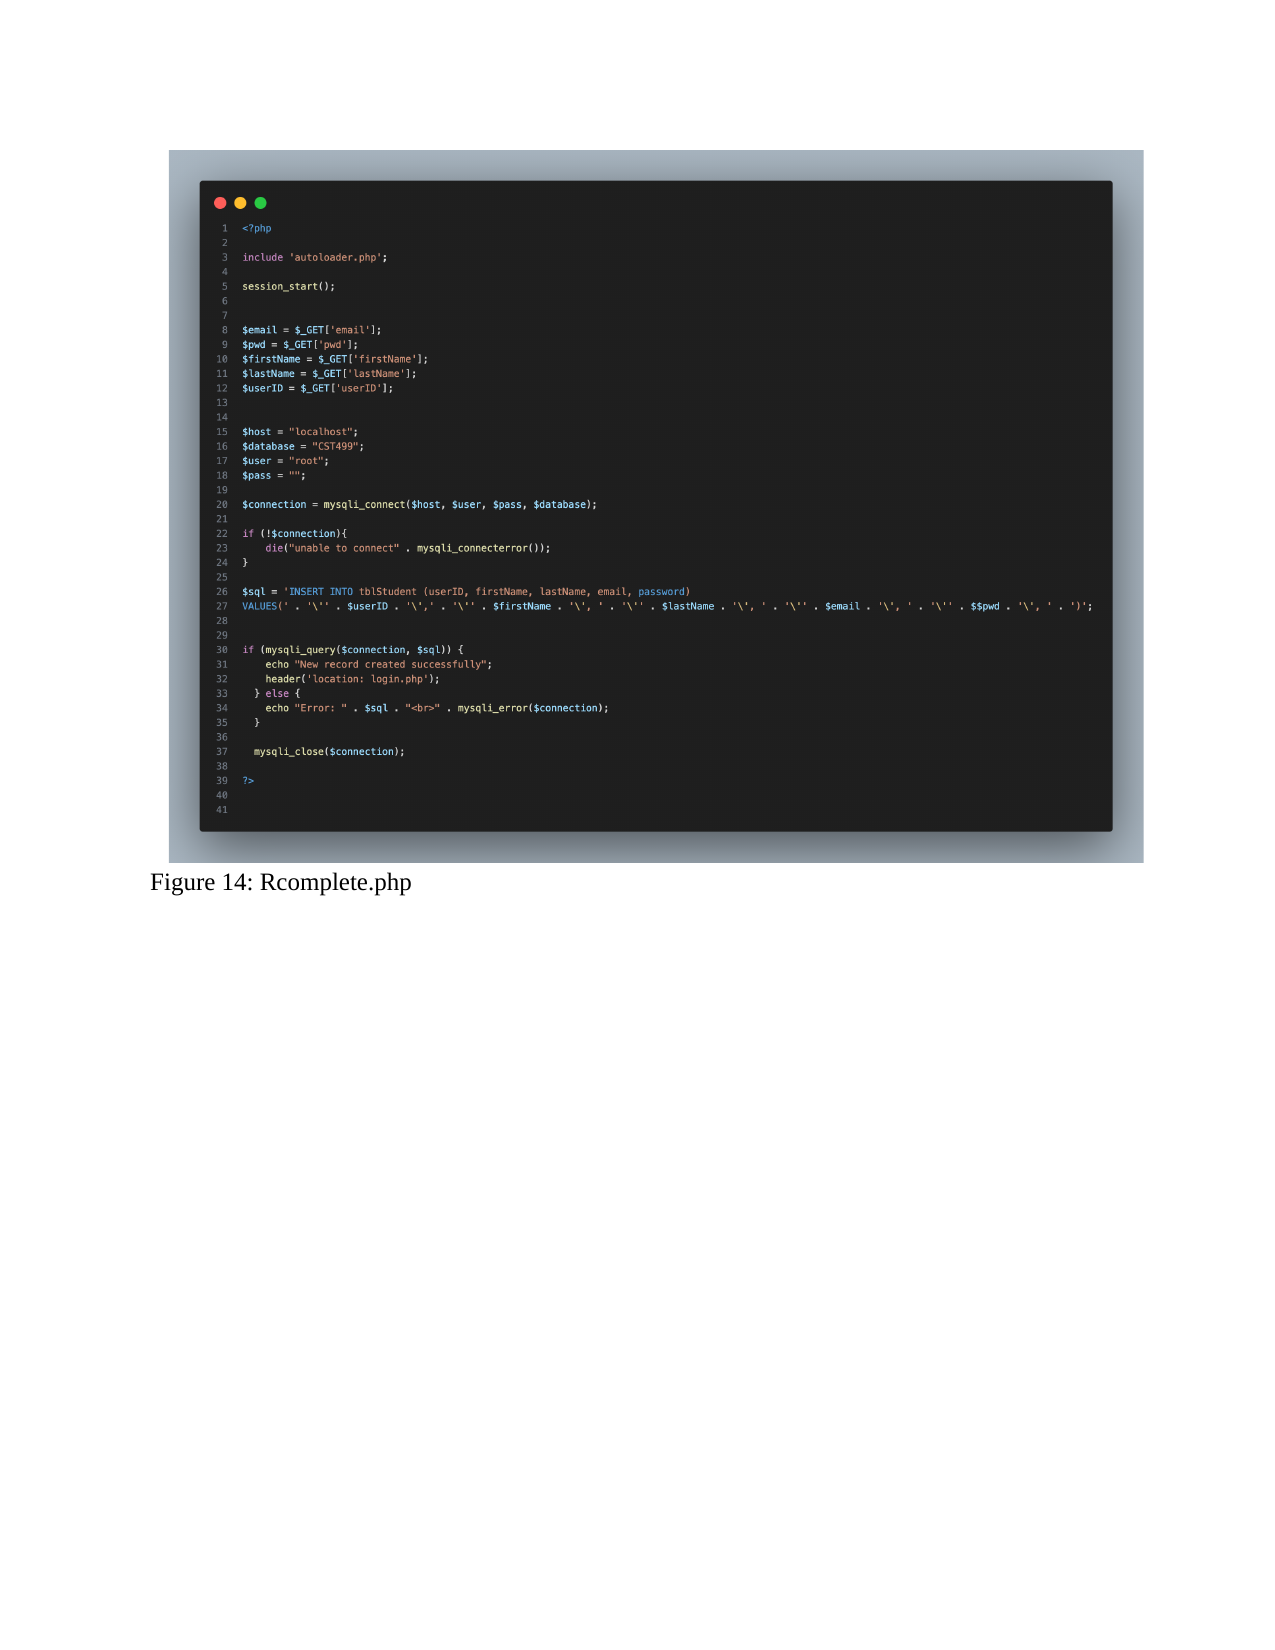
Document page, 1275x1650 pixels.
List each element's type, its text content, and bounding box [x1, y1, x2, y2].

text Figure 14: Rcomplete.php [150, 150, 1125, 896]
